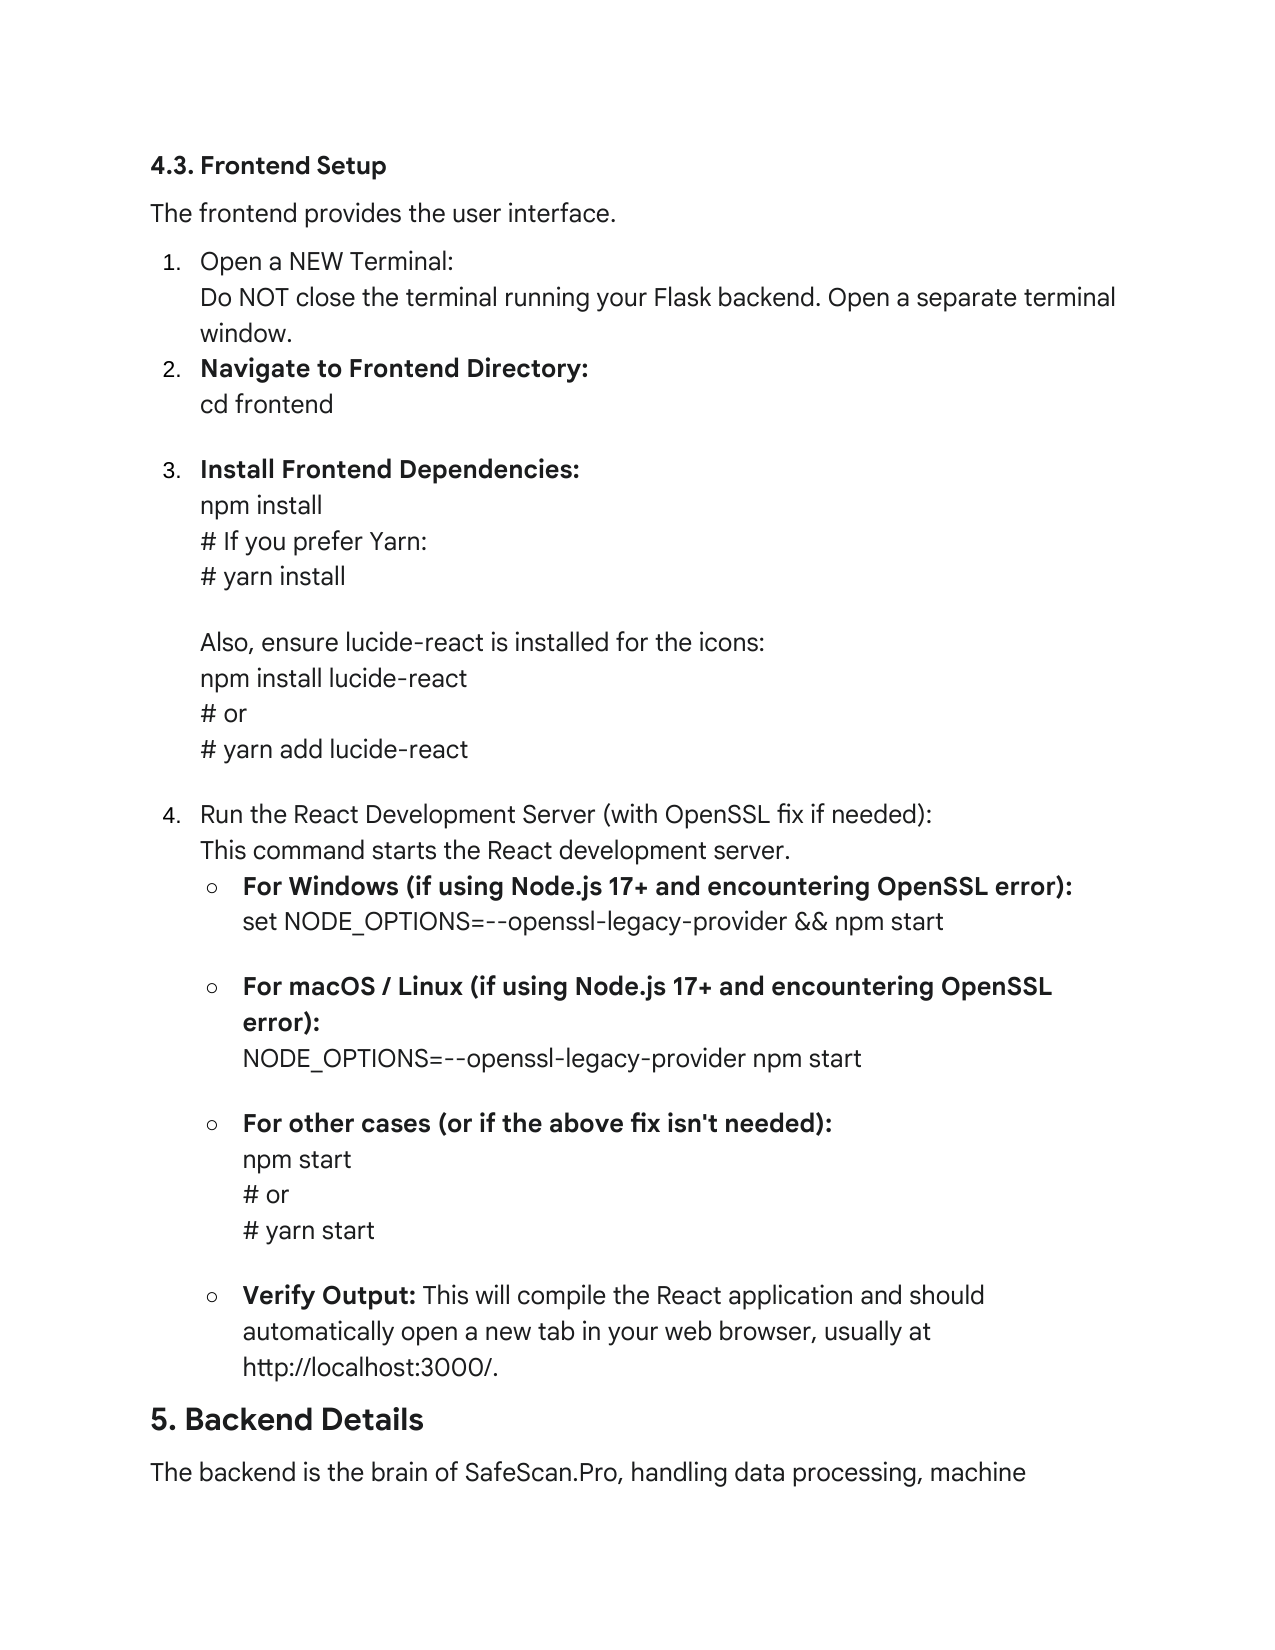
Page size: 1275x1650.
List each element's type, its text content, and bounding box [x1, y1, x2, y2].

list For Windows (if using Node.js 17+ and encountering OpenSSL error): set NODE_OPTIONS=--openssl-legacy-provider && npm start [205, 871, 1125, 968]
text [150, 1457, 1125, 1488]
text The frontend provides the user interface. [150, 198, 1125, 229]
list Open a NEW Terminal: Do NOT close the terminal running your Flask backend. Open a separate terminal window. [162, 246, 1125, 349]
list Verify Output: This will compile the React application and should automatically open a new tab in your web browser, usually at http://localhost:3000/. [205, 1280, 1125, 1383]
subtitle 5. Backend Details [150, 1400, 1125, 1439]
list Run the React Development Server (with OpenSSL fix if needed): This command starts the React development server. [162, 799, 1125, 867]
list For macOS / Linux (if using Node.js 17+ and encountering OpenSSL error): NODE_OPTIONS=--openssl-legacy-provider npm start [205, 972, 1125, 1104]
list Navigate to Frontend Directory: cd frontend [162, 354, 1125, 451]
list For other cases (or if the above fix isn't needed): npm start # or # yarn start [205, 1108, 1125, 1277]
subtitle 4.3. Frontend Setup [150, 150, 1125, 181]
list Install Frontend Dependencies: npm install # If you prefer Yarn: # yarn install Also, ensure lucide-react is installed for the icons: npm install lucide-react # or # yarn add lucide-react [162, 454, 1125, 796]
